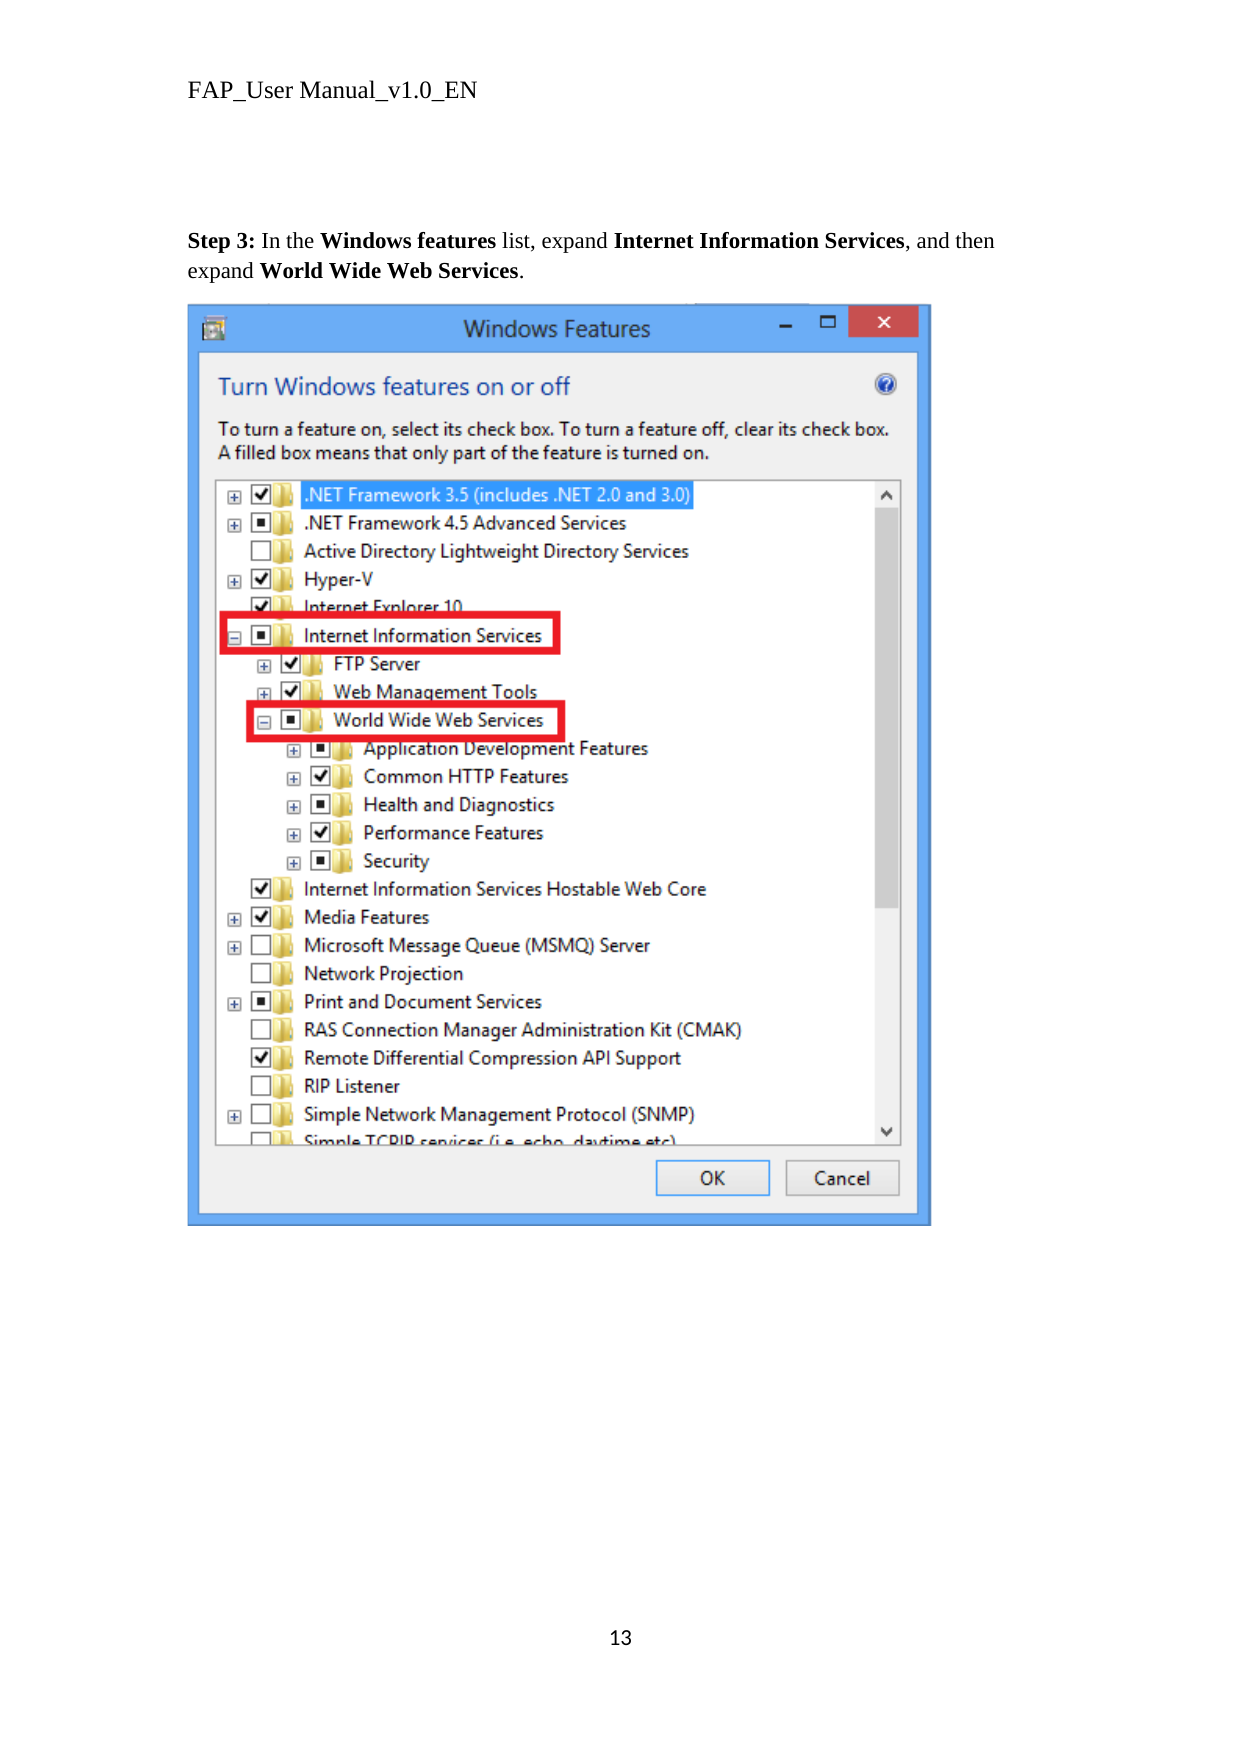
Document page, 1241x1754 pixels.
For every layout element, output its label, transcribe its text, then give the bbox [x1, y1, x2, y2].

text Step 3: In the Windows features list, expand Internet Information Services, and then expand World Wide Web Services. [187, 227, 1053, 283]
picture [187, 303, 933, 1226]
